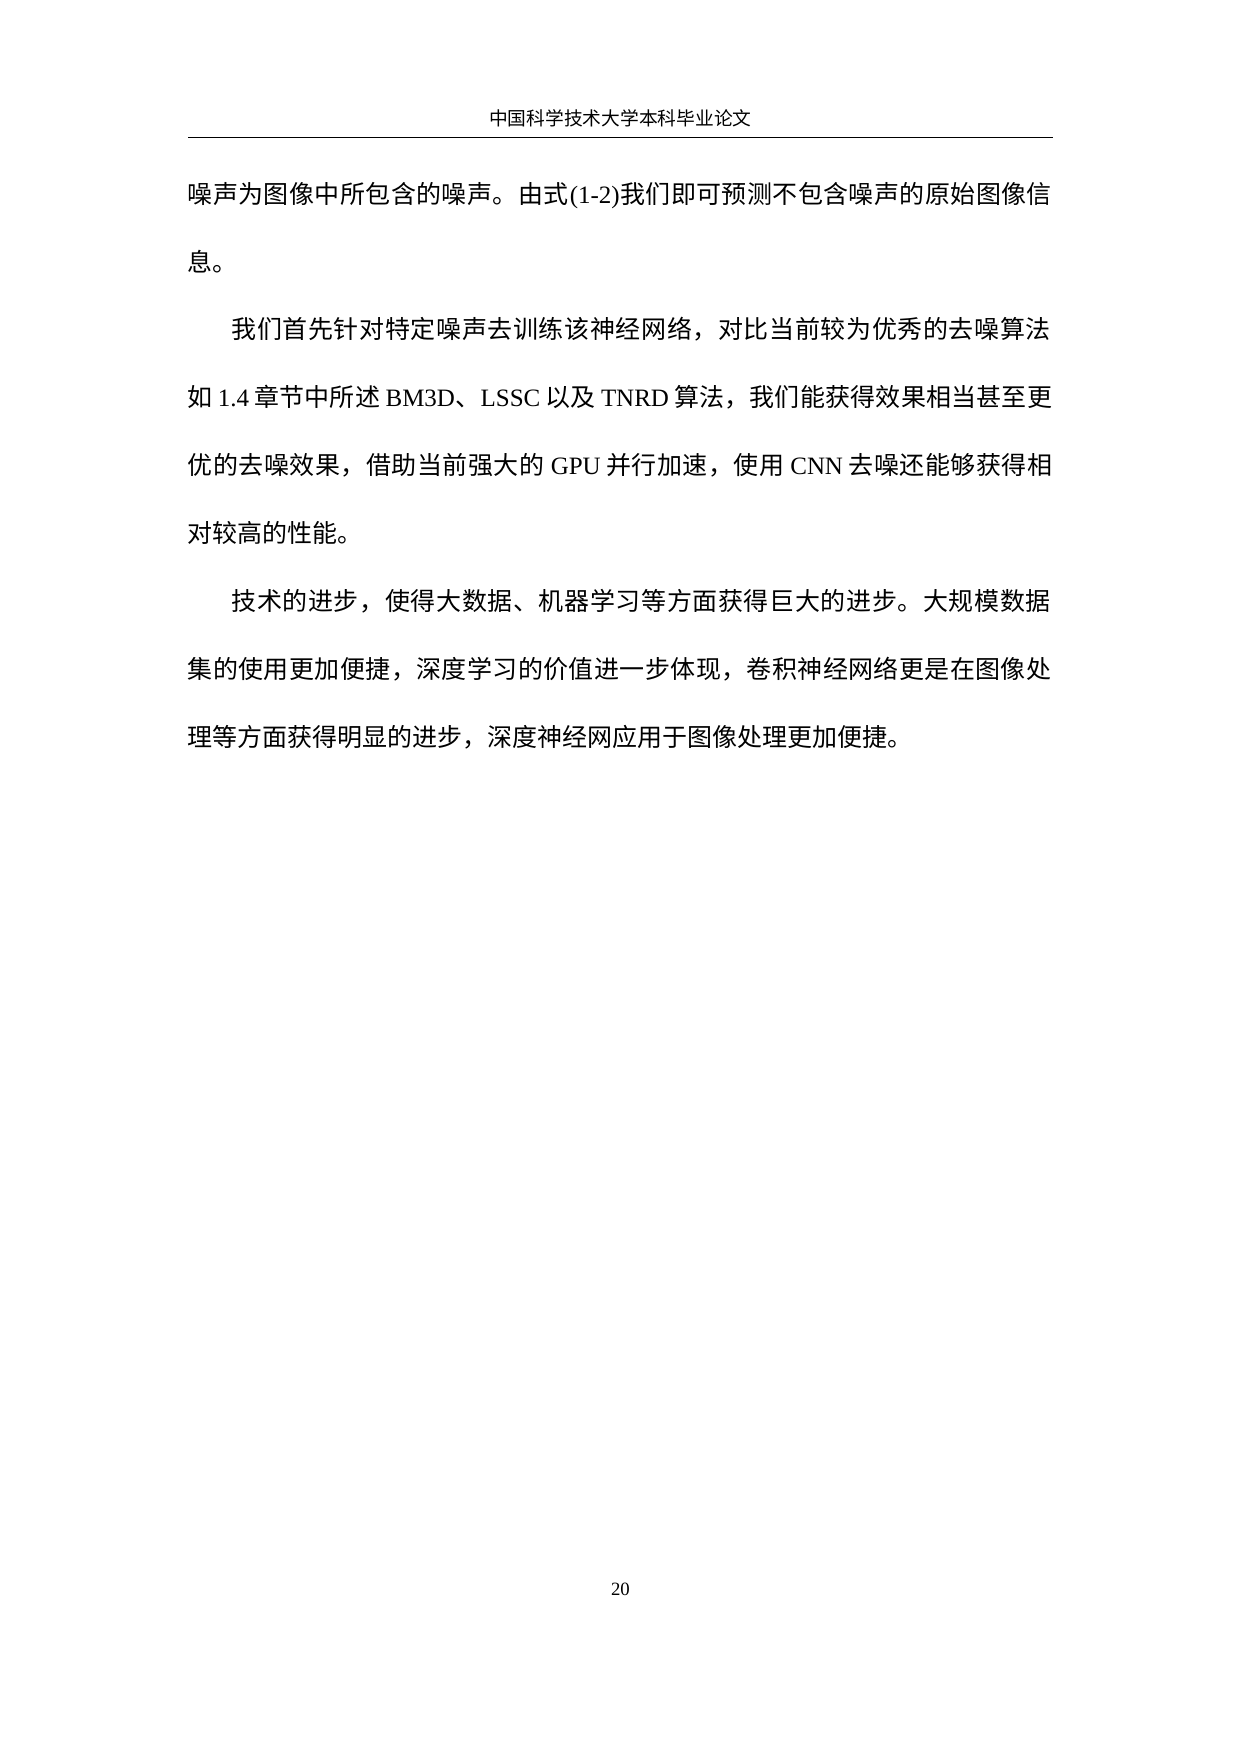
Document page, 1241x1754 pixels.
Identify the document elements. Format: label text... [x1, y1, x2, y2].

text 技术的进步，使得大数据、机器学习等方面获得巨大的进步。大规模数据集的使用更加便捷，深度学习的价值进一步体现，卷积神经网络更是在图像处理等方面获得明显的进步，深度神经网应用于图像处理更加便捷。 [187, 566, 1053, 769]
text 我们首先针对特定噪声去训练该神经网络，对比当前较为优秀的去噪算法如1.4章节中所述BM3D、LSSC以及TNRD算法，我们能获得效果相当甚至更优的去噪效果，借助当前强大的GPU并行加速，使用CNN去噪还能够获得相对较高的性能。 [187, 294, 1053, 566]
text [187, 158, 1053, 294]
